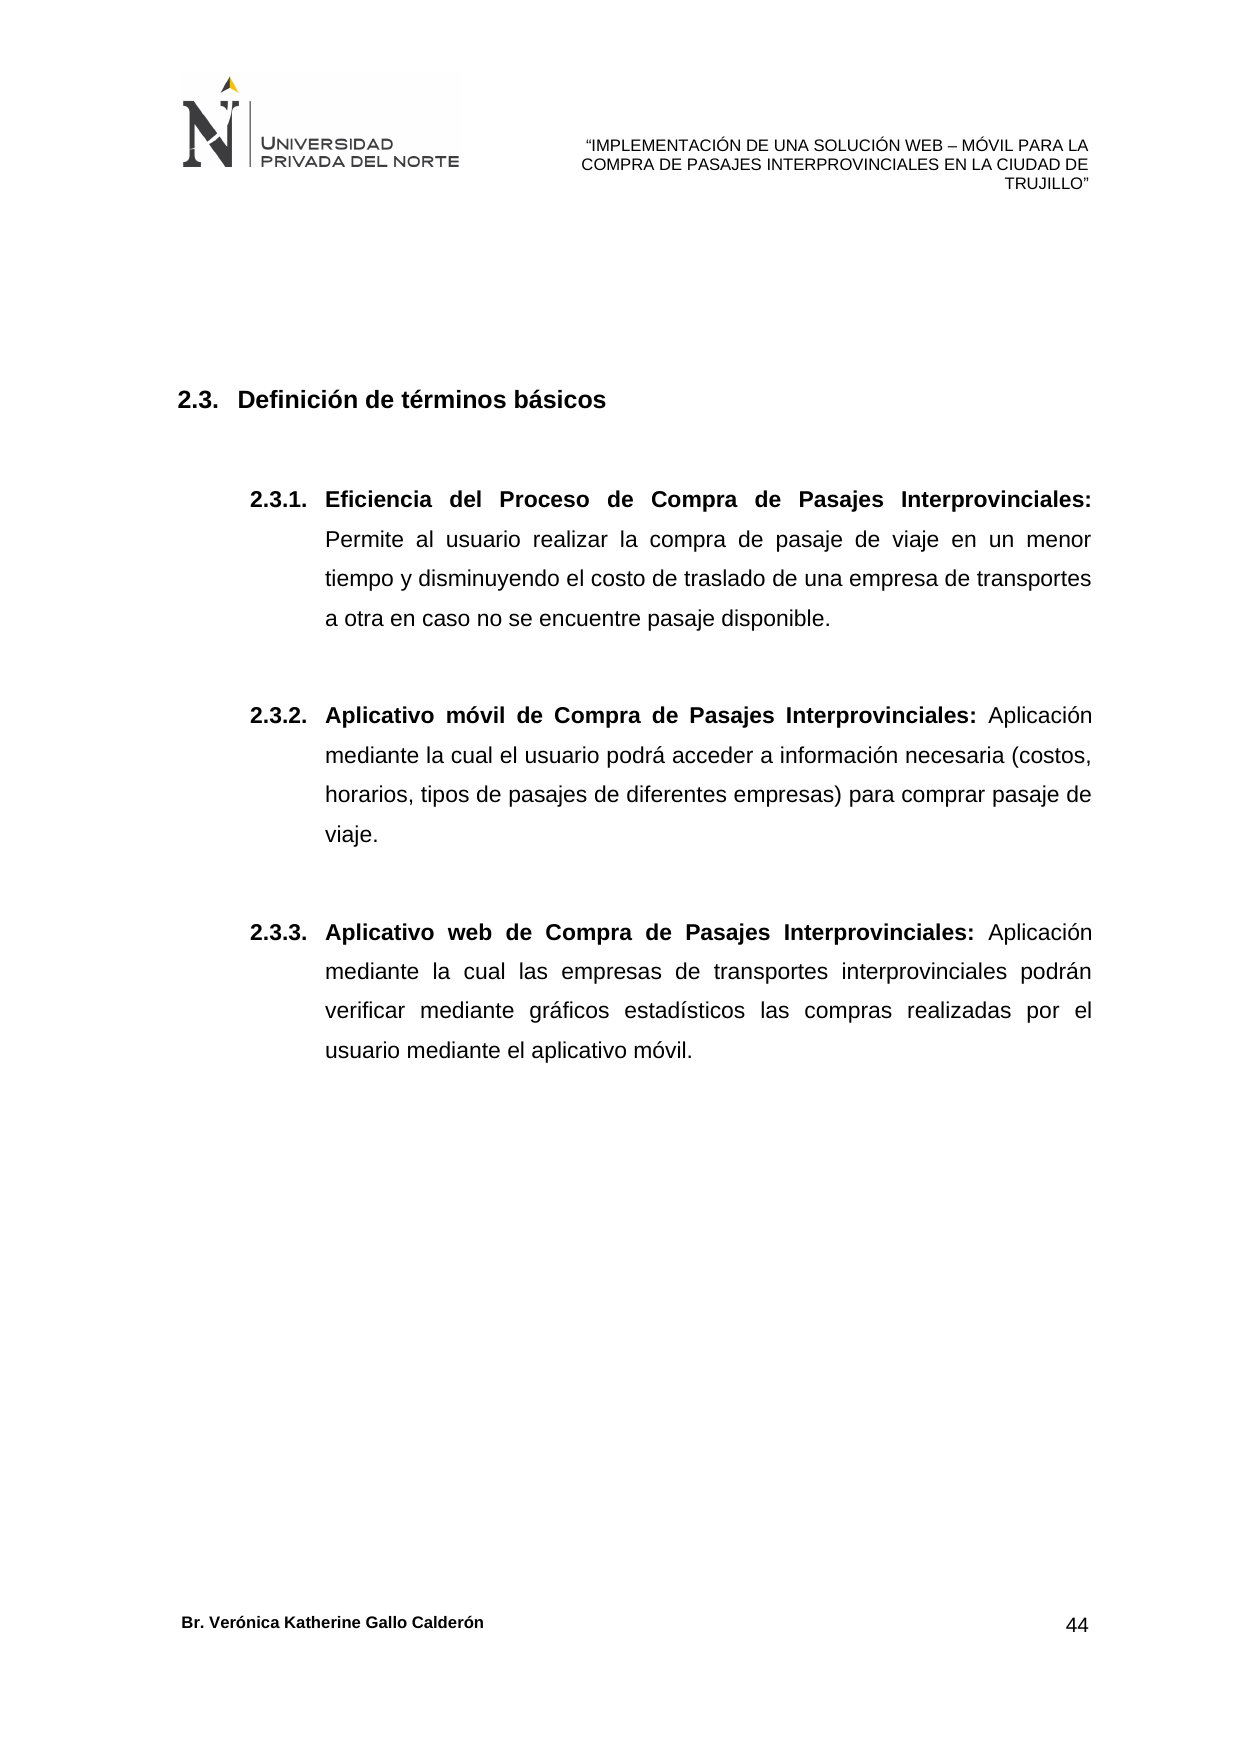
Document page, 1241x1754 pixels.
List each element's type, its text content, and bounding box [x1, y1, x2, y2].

picture [181, 73, 462, 169]
subtitle Eficiencia del Proceso de Compra de Pasajes Interprovinciales: Permite al usuario realizar la compra de pasaje de viaje en un menor tiempo y disminuyendo el costo de traslado de una empresa de transportes a otra en caso no se encuentre pasaje disponible. [250, 486, 1092, 631]
subtitle Aplicativo móvil de Compra de Pasajes Interprovinciales: Aplicación mediante la cual el usuario podrá acceder a información necesaria (costos, horarios, tipos de pasajes de diferentes empresas) para comprar pasaje de viaje. [250, 702, 1092, 847]
subtitle Aplicativo web de Compra de Pasajes Interprovinciales: Aplicación mediante la cual las empresas de transportes interprovinciales podrán verificar mediante gráficos estadísticos las compras realizadas por el usuario mediante el aplicativo móvil. [250, 918, 1092, 1063]
subtitle Definición de términos básicos [177, 385, 1092, 413]
